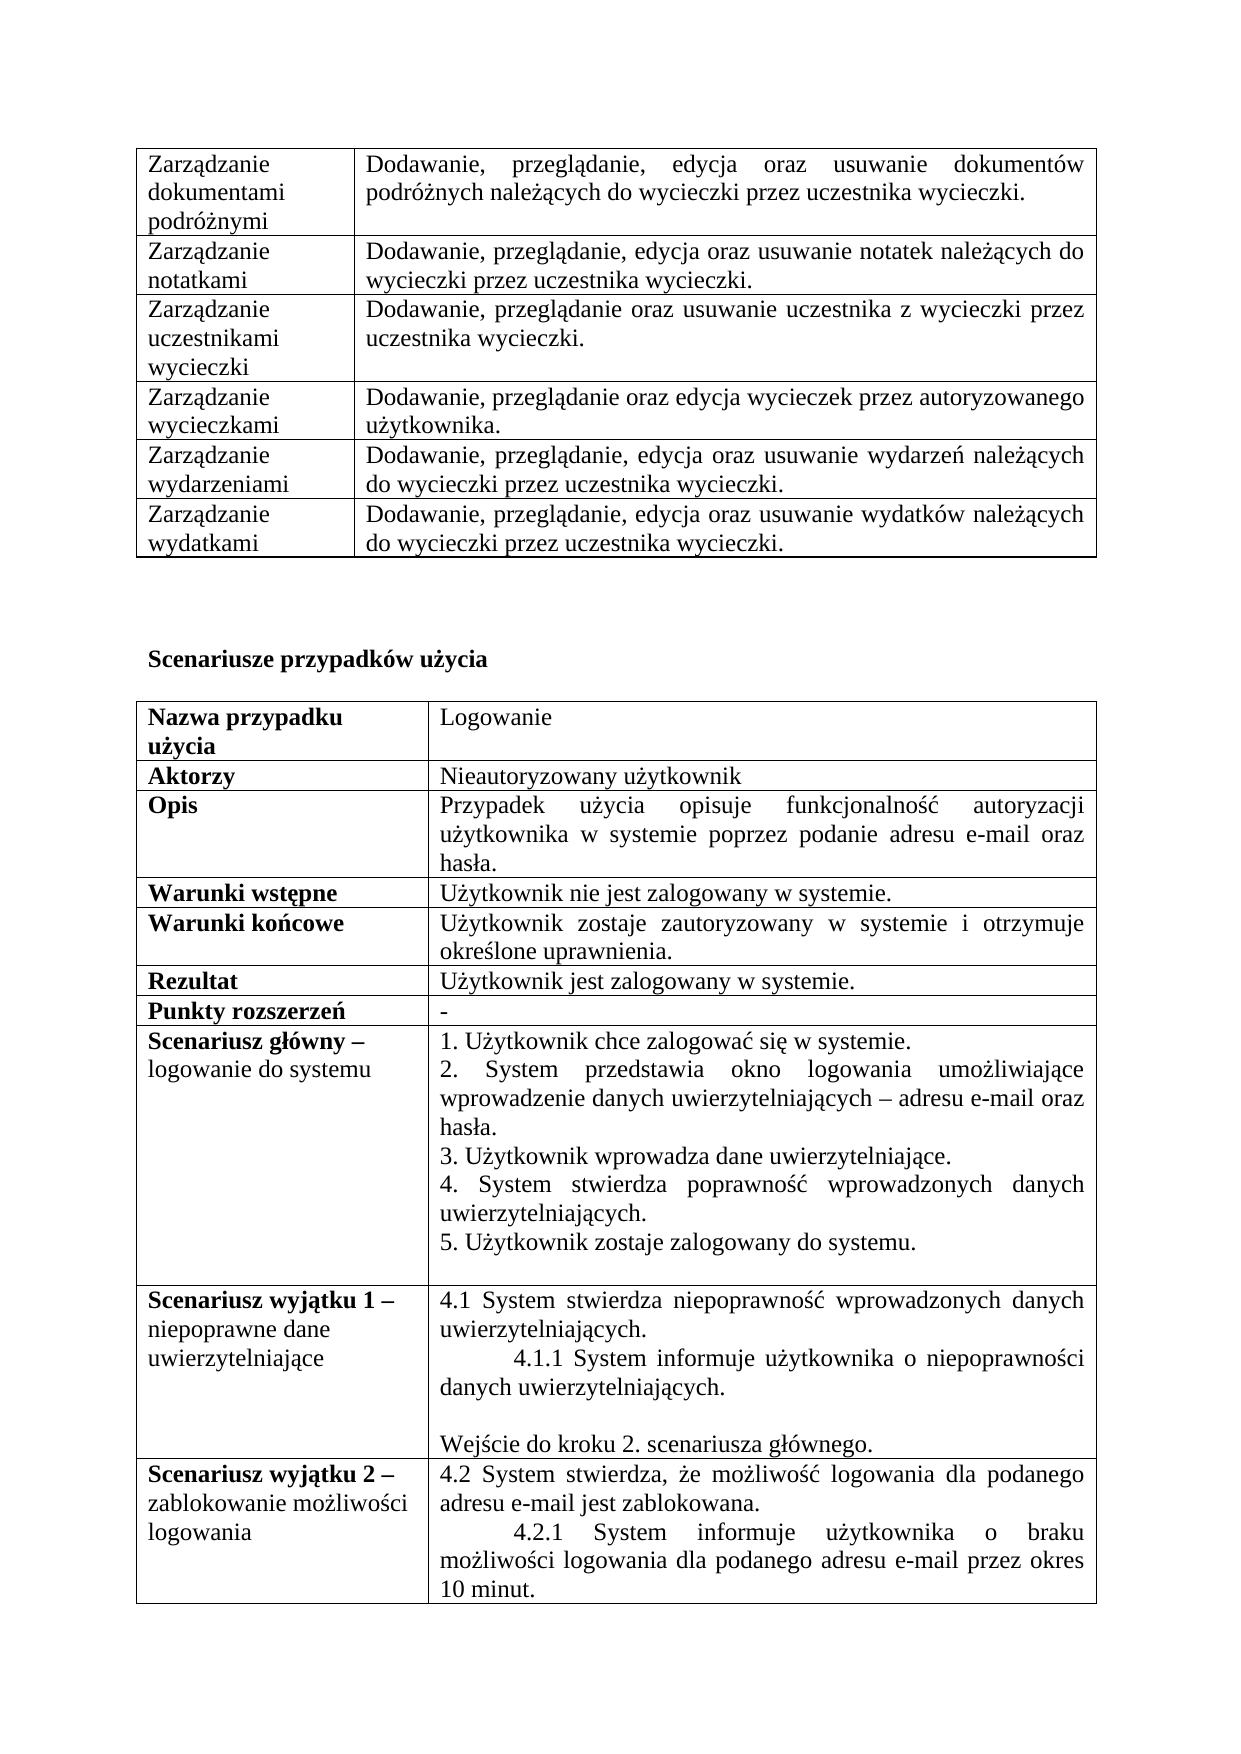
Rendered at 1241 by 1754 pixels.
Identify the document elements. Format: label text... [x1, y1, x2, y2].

table_cell Dodawanie, przeglądanie oraz edycja wycieczek przez autoryzowanego użytkownika. [355, 382, 1096, 439]
table_header Nazwa przypadku użycia [137, 702, 428, 760]
table_cell 1. Użytkownik chce zalogować się w systemie. 2. System przedstawia okno logowania umożliwiające wprowadzenie danych uwierzytelniających – adresu e-mail oraz hasła. 3. Użytkownik wprowadza dane uwierzytelniające. 4. System stwierdza poprawność wprowadzonych danych uwierzytelniających. 5. Użytkownik zostaje zalogowany do systemu. [429, 1026, 1096, 1284]
table_cell Zarządzanie wydarzeniami [137, 440, 354, 498]
table_cell Dodawanie, przeglądanie, edycja oraz usuwanie notatek należących do wycieczki przez uczestnika wycieczki. [355, 236, 1096, 293]
table_cell Scenariusz główny – logowanie do systemu [137, 1026, 428, 1284]
table_cell Zarządzanie dokumentami podróżnymi [137, 149, 354, 235]
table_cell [429, 1459, 1096, 1603]
table_cell Zarządzanie uczestnikami wycieczki [137, 295, 354, 381]
table_cell Rezultat [137, 966, 428, 995]
table_cell Nieautoryzowany użytkownik [429, 761, 1096, 789]
text Scenariusze przypadków użycia [148, 644, 1093, 672]
table_cell Punkty rozszerzeń [137, 996, 428, 1025]
table_cell Opis [137, 791, 428, 877]
table_cell Aktorzy [137, 761, 428, 789]
table_cell Użytkownik zostaje zautoryzowany w systemie i otrzymuje określone uprawnienia. [429, 908, 1096, 965]
table_cell Zarządzanie wydatkami [137, 499, 354, 556]
table_cell Warunki końcowe [137, 908, 428, 965]
table_cell Zarządzanie wycieczkami [137, 382, 354, 439]
table_cell Dodawanie, przeglądanie, edycja oraz usuwanie wydarzeń należących do wycieczki przez uczestnika wycieczki. [355, 440, 1096, 498]
table_cell Użytkownik nie jest zalogowany w systemie. [429, 878, 1096, 907]
table_cell Zarządzanie notatkami [137, 236, 354, 293]
table_cell 4.1 System stwierdza niepoprawność wprowadzonych danych uwierzytelniających. 4.1.1 System informuje użytkownika o niepoprawności danych uwierzytelniających. Wejście do kroku 2. scenariusza głównego. [429, 1286, 1096, 1458]
table_cell - [429, 996, 1096, 1025]
table_header Logowanie [429, 702, 1096, 760]
table_cell Scenariusz wyjątku 1 – niepoprawne dane uwierzytelniające [137, 1286, 428, 1458]
table_cell Użytkownik jest zalogowany w systemie. [429, 966, 1096, 995]
table_cell Dodawanie, przeglądanie, edycja oraz usuwanie wydatków należących do wycieczki przez uczestnika wycieczki. [355, 499, 1096, 556]
table_cell Przypadek użycia opisuje funkcjonalność autoryzacji użytkownika w systemie poprzez podanie adresu e-mail oraz hasła. [429, 791, 1096, 877]
table_cell Dodawanie, przeglądanie oraz usuwanie uczestnika z wycieczki przez uczestnika wycieczki. [355, 295, 1096, 381]
table_cell Warunki wstępne [137, 878, 428, 907]
table_cell Dodawanie, przeglądanie, edycja oraz usuwanie dokumentów podróżnych należących do wycieczki przez uczestnika wycieczki. [355, 149, 1096, 235]
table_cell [137, 1459, 428, 1603]
